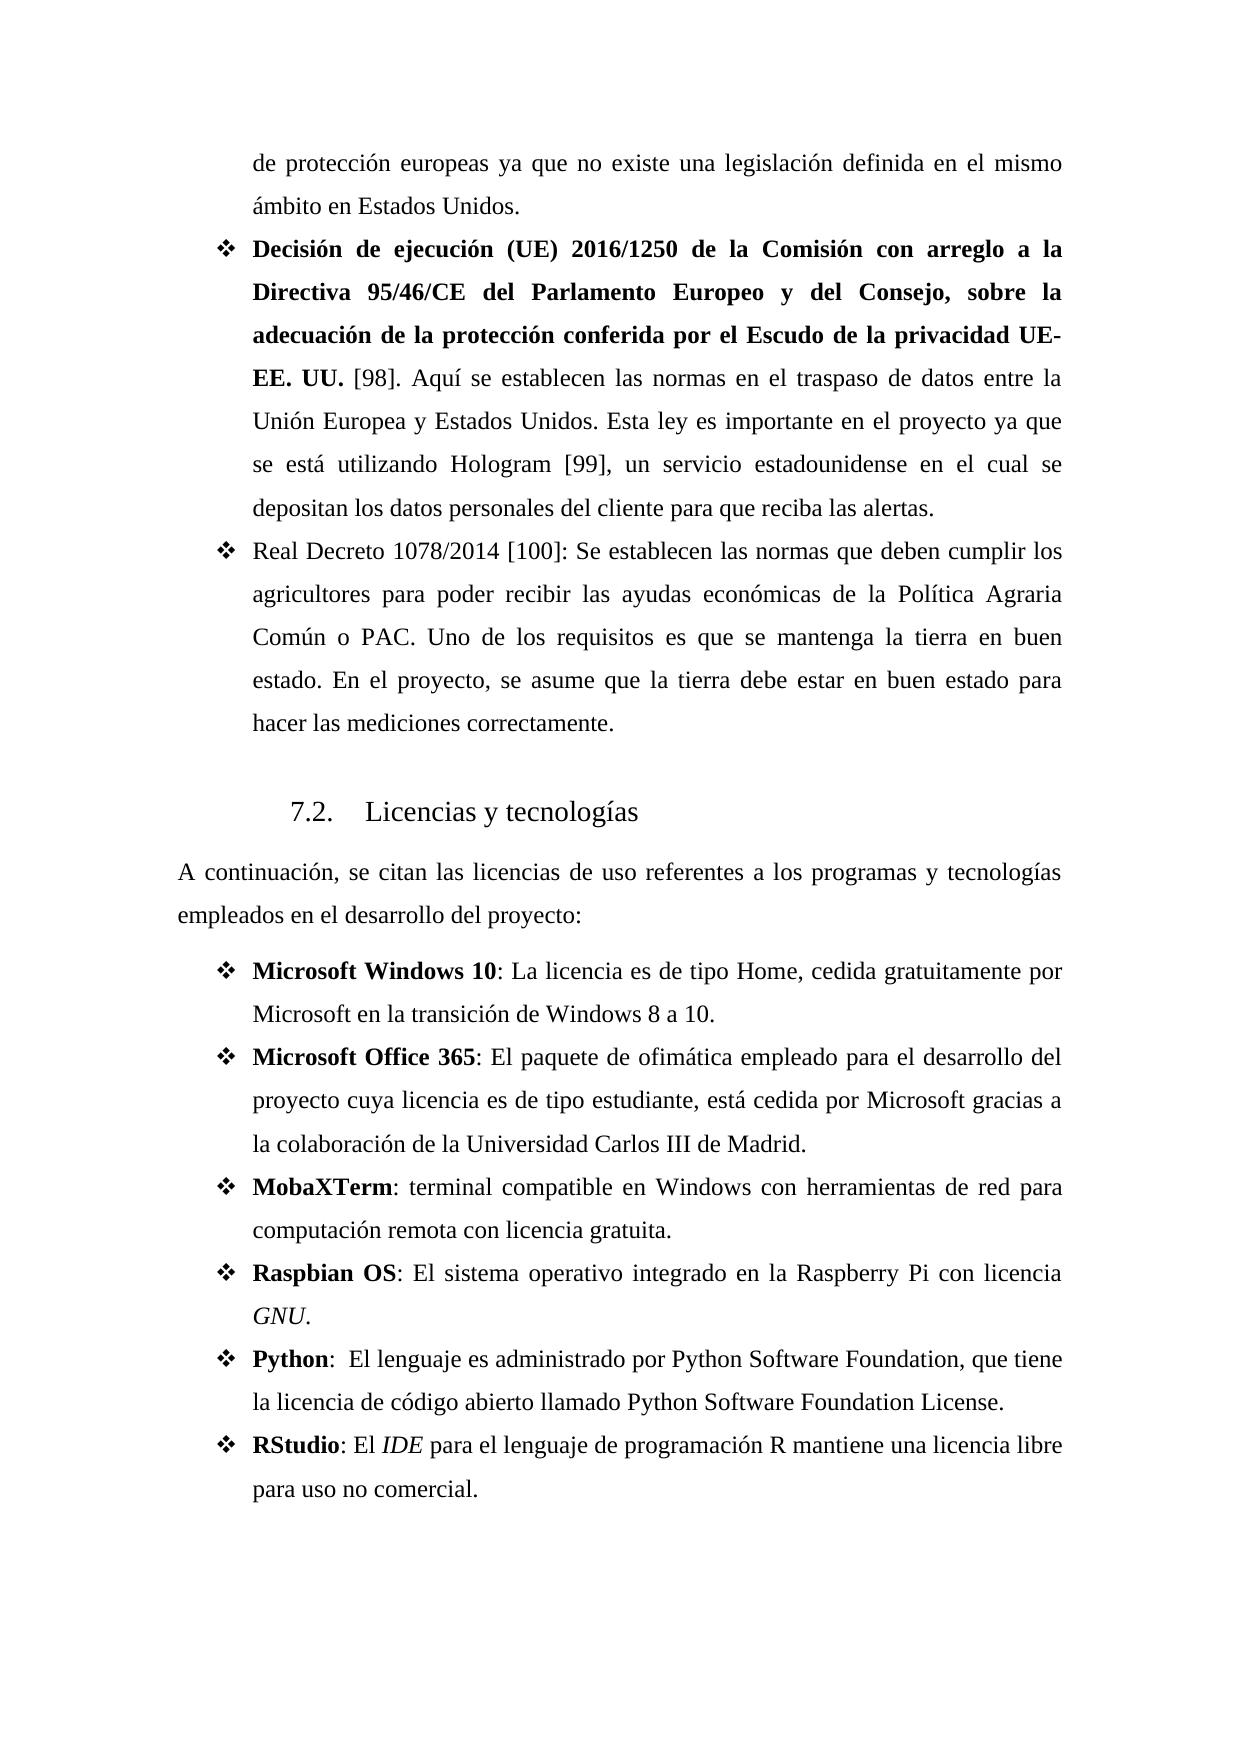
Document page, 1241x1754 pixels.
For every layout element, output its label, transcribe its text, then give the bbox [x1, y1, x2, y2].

list Decisión de ejecución (UE) 2016/1250 de la Comisión con arreglo a la Directiva 95/46/CE del Parlamento Europeo y del Consejo, sobre la adecuación de la protección conferida por el Escudo de la privacidad UE-EE. UU. [98]. Aquí se establecen las normas en el traspaso de datos entre la Unión Europea y Estados Unidos. Esta ley es importante en el proyecto ya que se está utilizando Hologram [99], un servicio estadounidense en el cual se depositan los datos personales del cliente para que reciba las alertas. [215, 234, 1063, 521]
list Microsoft Office 365: El paquete de ofimática empleado para el desarrollo del proyecto cuya licencia es de tipo estudiante, está cedida por Microsoft gracias a la colaboración de la Universidad Carlos III de Madrid. [215, 1042, 1063, 1157]
list Raspbian OS: El sistema operativo integrado en la Raspberry Pi con licencia GNU. [215, 1258, 1063, 1330]
list Microsoft Windows 10: La licencia es de tipo Home, cedida gratuitamente por Microsoft en la transición de Windows 8 a 10. [215, 956, 1063, 1028]
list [215, 148, 1063, 219]
list Python: El lenguaje es administrado por Python Software Foundation, que tiene la licencia de código abierto llamado Python Software Foundation License. [215, 1344, 1063, 1416]
text A continuación, se citan las licencias de uso referentes a los programas y tecnologías empleados en el desarrollo del proyecto: [177, 857, 1063, 929]
list MobaXTerm: terminal compatible en Windows con herramientas de red para computación remota con licencia gratuita. [215, 1172, 1063, 1244]
list RStudio: El IDE para el lenguaje de programación R mantiene una licencia libre para uso no comercial. [215, 1431, 1063, 1502]
list Licencias y tecnologías [290, 794, 1063, 828]
list Real Decreto 1078/2014 [100]: Se establecen las normas que deben cumplir los agricultores para poder recibir las ayudas económicas de la Política Agraria Común o PAC. Uno de los requisitos es que se mantenga la tierra en buen estado. En el proyecto, se asume que la tierra debe estar en buen estado para hacer las mediciones correctamente. [215, 536, 1063, 737]
